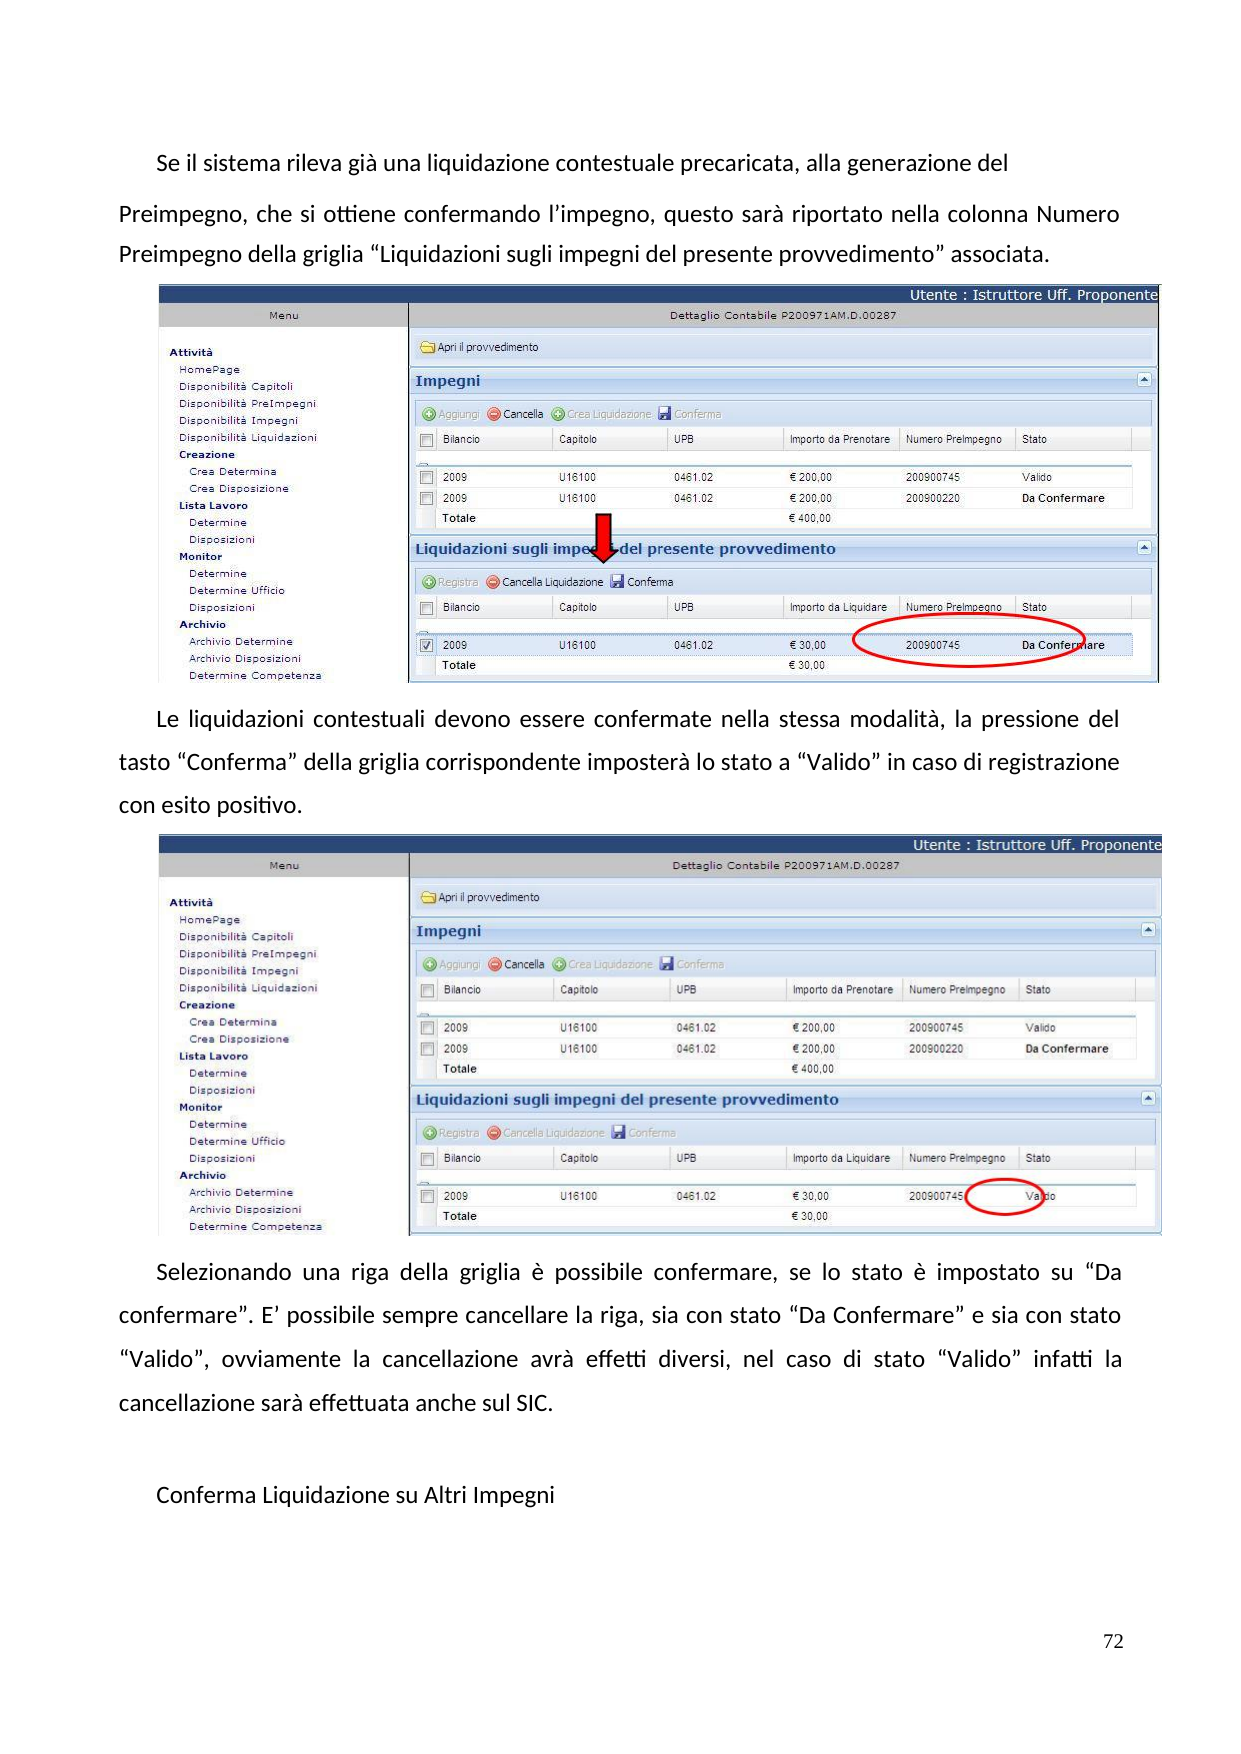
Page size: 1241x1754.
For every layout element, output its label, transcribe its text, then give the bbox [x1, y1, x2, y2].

picture [158, 834, 1162, 1236]
text Le liquidazioni contestuali devono essere confermate nella stessa modalità, la pressione del tasto “Conferma” della griglia corrispondente imposterà lo stato a “Valido” in caso di registrazione con esito positivo. [119, 703, 1121, 819]
text Preimpegno, che si ottiene confermando l’impegno, questo sarà riportato nella colonna Numero Preimpegno della griglia “Liquidazioni sugli impegni del presente provvedimento” associata. [119, 198, 1121, 269]
text Conferma Liquidazione su Altri Impegni [156, 1479, 1123, 1509]
picture [158, 284, 1162, 683]
text 72 [119, 1630, 1123, 1653]
text Selezionando una riga della griglia è possibile confermare, se lo stato è impostato su “Da confermare”. E’ possibile sempre cancellare la riga, sia con stato “Da Confermare” e sia con stato “Valido”, ovviamente la cancellazione avrà effetti diversi, nel caso di stato “Valido” infatti la cancellazione sarà effettuata anche sul SIC. [119, 1256, 1123, 1418]
text Se il sistema rileva già una liquidazione contestuale precaricata, alla generazione del [156, 147, 1123, 177]
